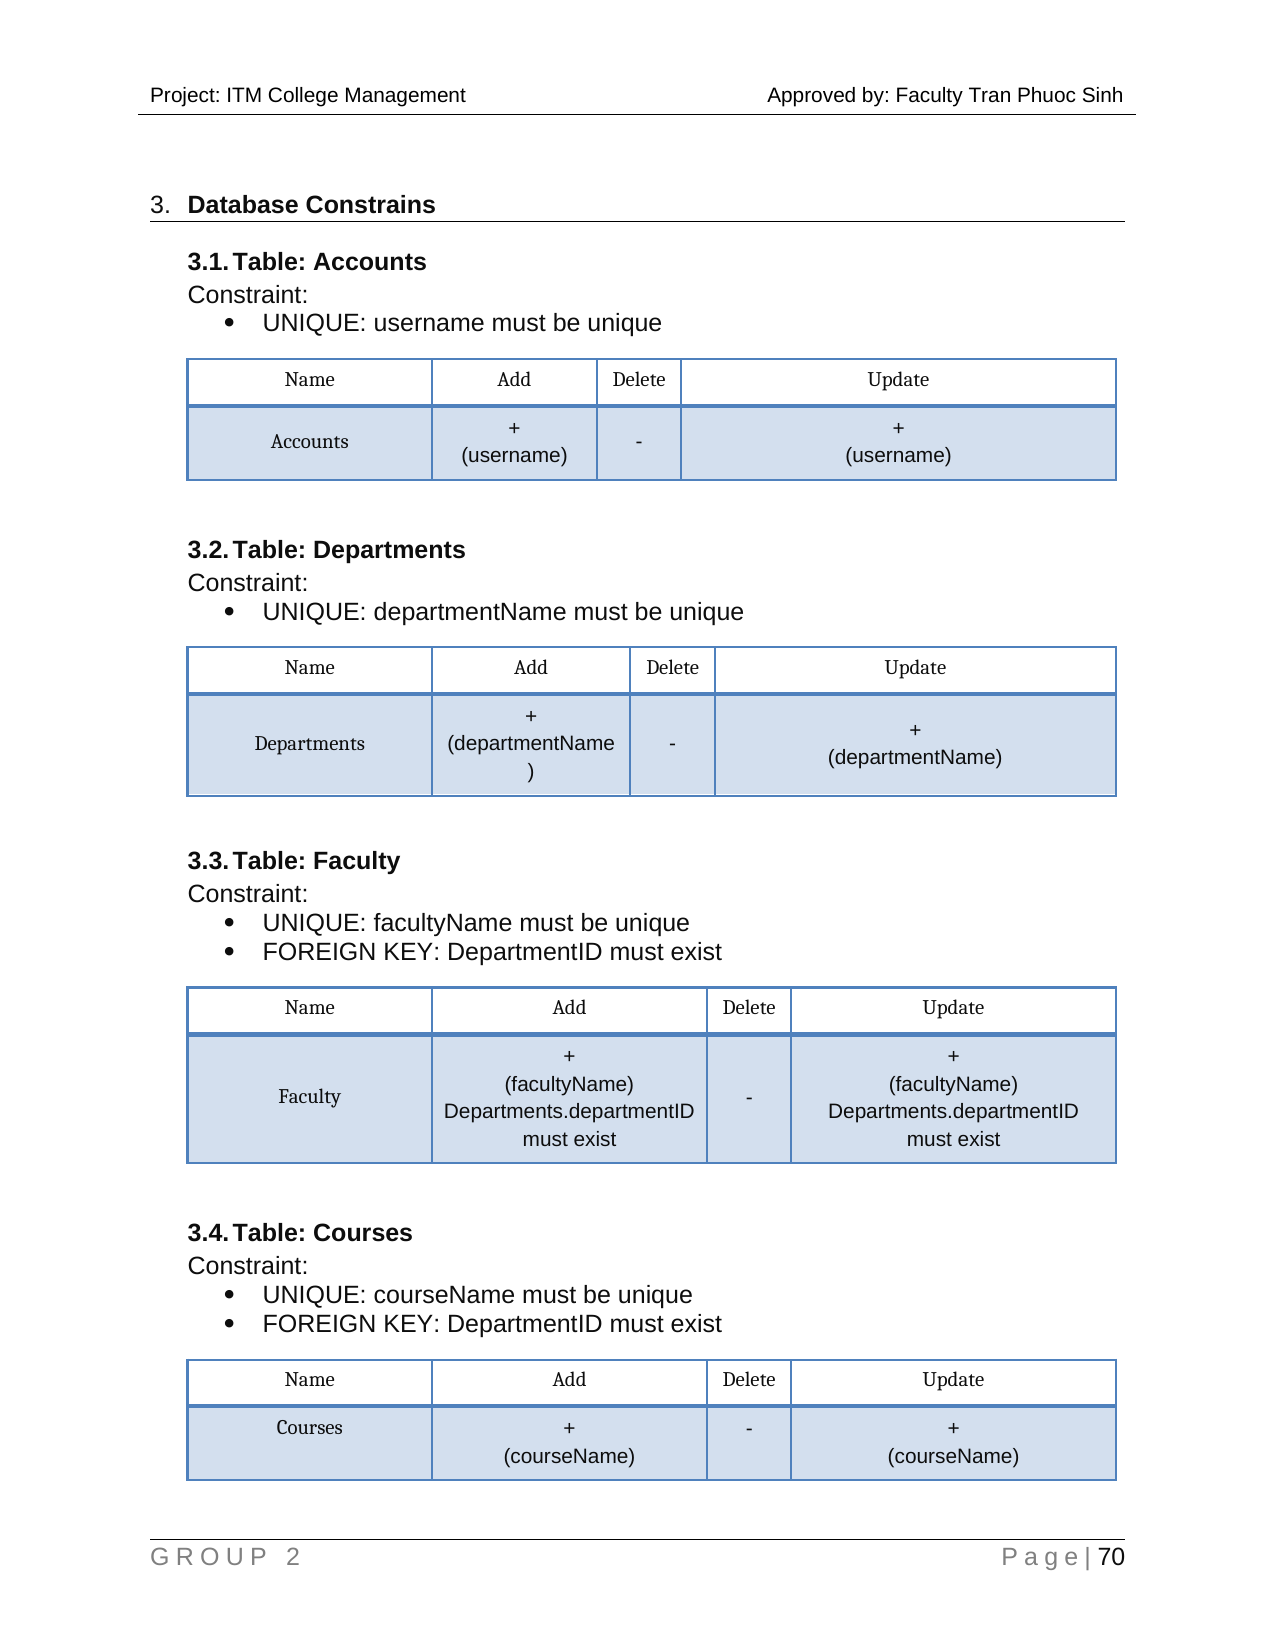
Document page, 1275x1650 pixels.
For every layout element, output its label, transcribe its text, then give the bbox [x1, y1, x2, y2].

table_cell + (departmentName) [716, 696, 1115, 794]
list UNIQUE: courseName must be unique [225, 1280, 1125, 1309]
table_cell - [631, 696, 714, 794]
table_header Name [189, 1361, 431, 1404]
list FOREIGN KEY: DepartmentID must exist [225, 937, 1125, 966]
table_cell + (username) [433, 408, 596, 479]
table_header Update [792, 1361, 1115, 1404]
table_header Name [189, 989, 431, 1032]
table_cell Faculty [189, 1037, 431, 1162]
table_header Name [189, 360, 431, 403]
text Constraint: [150, 879, 1125, 908]
table_header Update [682, 360, 1115, 403]
list UNIQUE: departmentName must be unique [225, 597, 1125, 625]
table_header Add [433, 360, 596, 403]
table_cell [792, 1408, 1115, 1479]
table_cell - [708, 1037, 790, 1162]
subtitle Database Constrains [150, 190, 1125, 221]
table_header Name [189, 648, 431, 692]
table_header Delete [708, 1361, 790, 1404]
list UNIQUE: facultyName must be unique [225, 908, 1125, 937]
table_cell Accounts [189, 408, 431, 479]
subtitle Table: Accounts [187, 247, 1125, 275]
table_cell Departments [189, 696, 431, 794]
table_cell - [598, 408, 680, 479]
table_header Update [792, 989, 1115, 1032]
text Constraint: [150, 280, 1125, 308]
table_header Add [433, 1361, 706, 1404]
table_header Update [716, 648, 1115, 692]
table_cell + (username) [682, 408, 1115, 479]
subtitle Table: Departments [187, 535, 1125, 563]
table_cell + (facultyName) Departments.departmentID must exist [792, 1037, 1115, 1162]
table_cell + (departmentName) [433, 696, 629, 794]
subtitle Table: Courses [187, 1218, 1125, 1247]
subtitle Table: Faculty [187, 846, 1125, 875]
table_cell - [708, 1408, 790, 1479]
table_header Add [433, 989, 706, 1032]
text Constraint: [150, 568, 1125, 597]
text Constraint: [150, 1251, 1125, 1280]
table_header Delete [708, 989, 790, 1032]
list FOREIGN KEY: DepartmentID must exist [225, 1309, 1125, 1338]
table_header Add [433, 648, 629, 692]
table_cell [433, 1408, 706, 1479]
table_cell + (facultyName) Departments.departmentID must exist [433, 1037, 706, 1162]
table_header Delete [598, 360, 680, 403]
table_cell Courses [189, 1408, 431, 1479]
table_header Delete [631, 648, 714, 692]
list UNIQUE: username must be unique [225, 308, 1125, 337]
